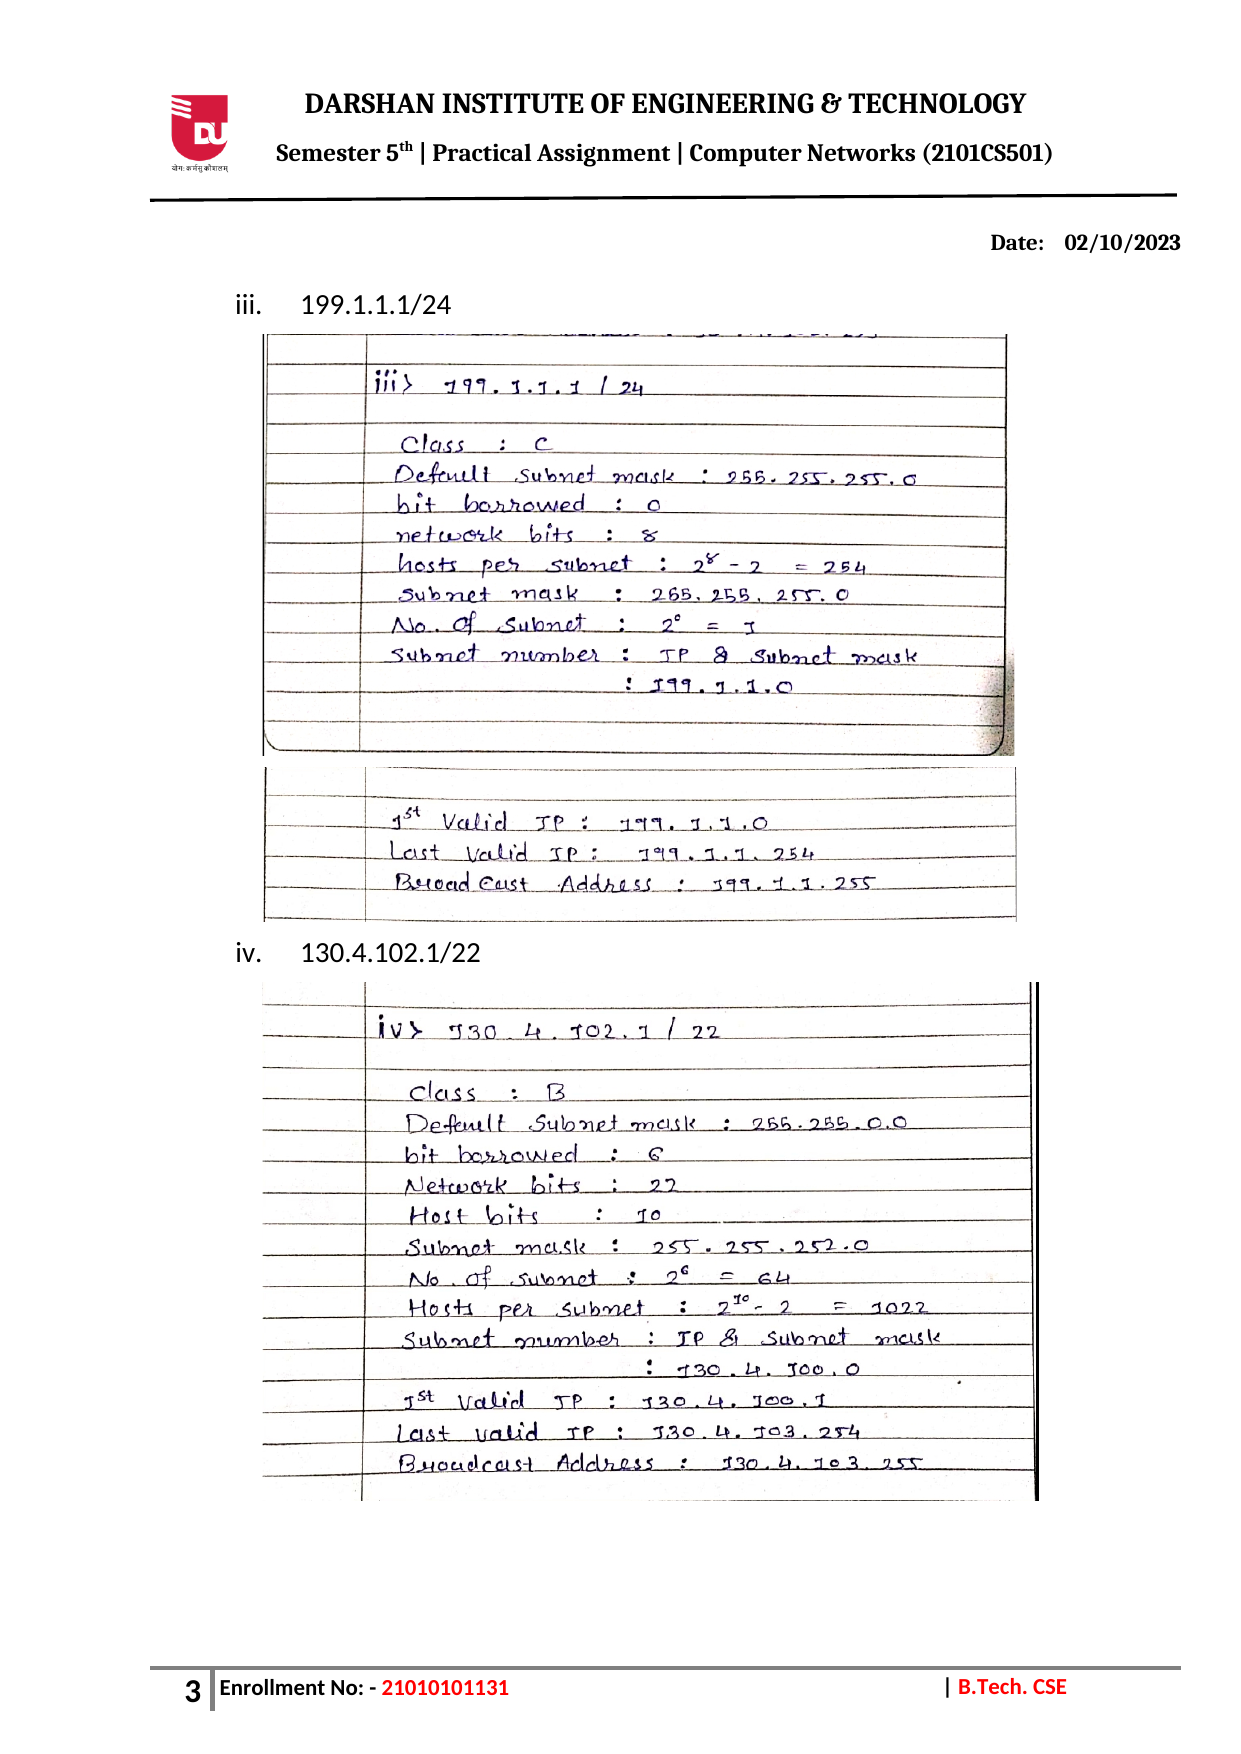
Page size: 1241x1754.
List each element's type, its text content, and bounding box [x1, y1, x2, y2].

picture [150, 70, 242, 197]
picture [262, 982, 1039, 1501]
picture [262, 334, 1015, 756]
picture [262, 767, 1017, 922]
list 130.4.102.1/22 [262, 934, 1189, 970]
list 199.1.1.1/24 [262, 286, 1189, 322]
